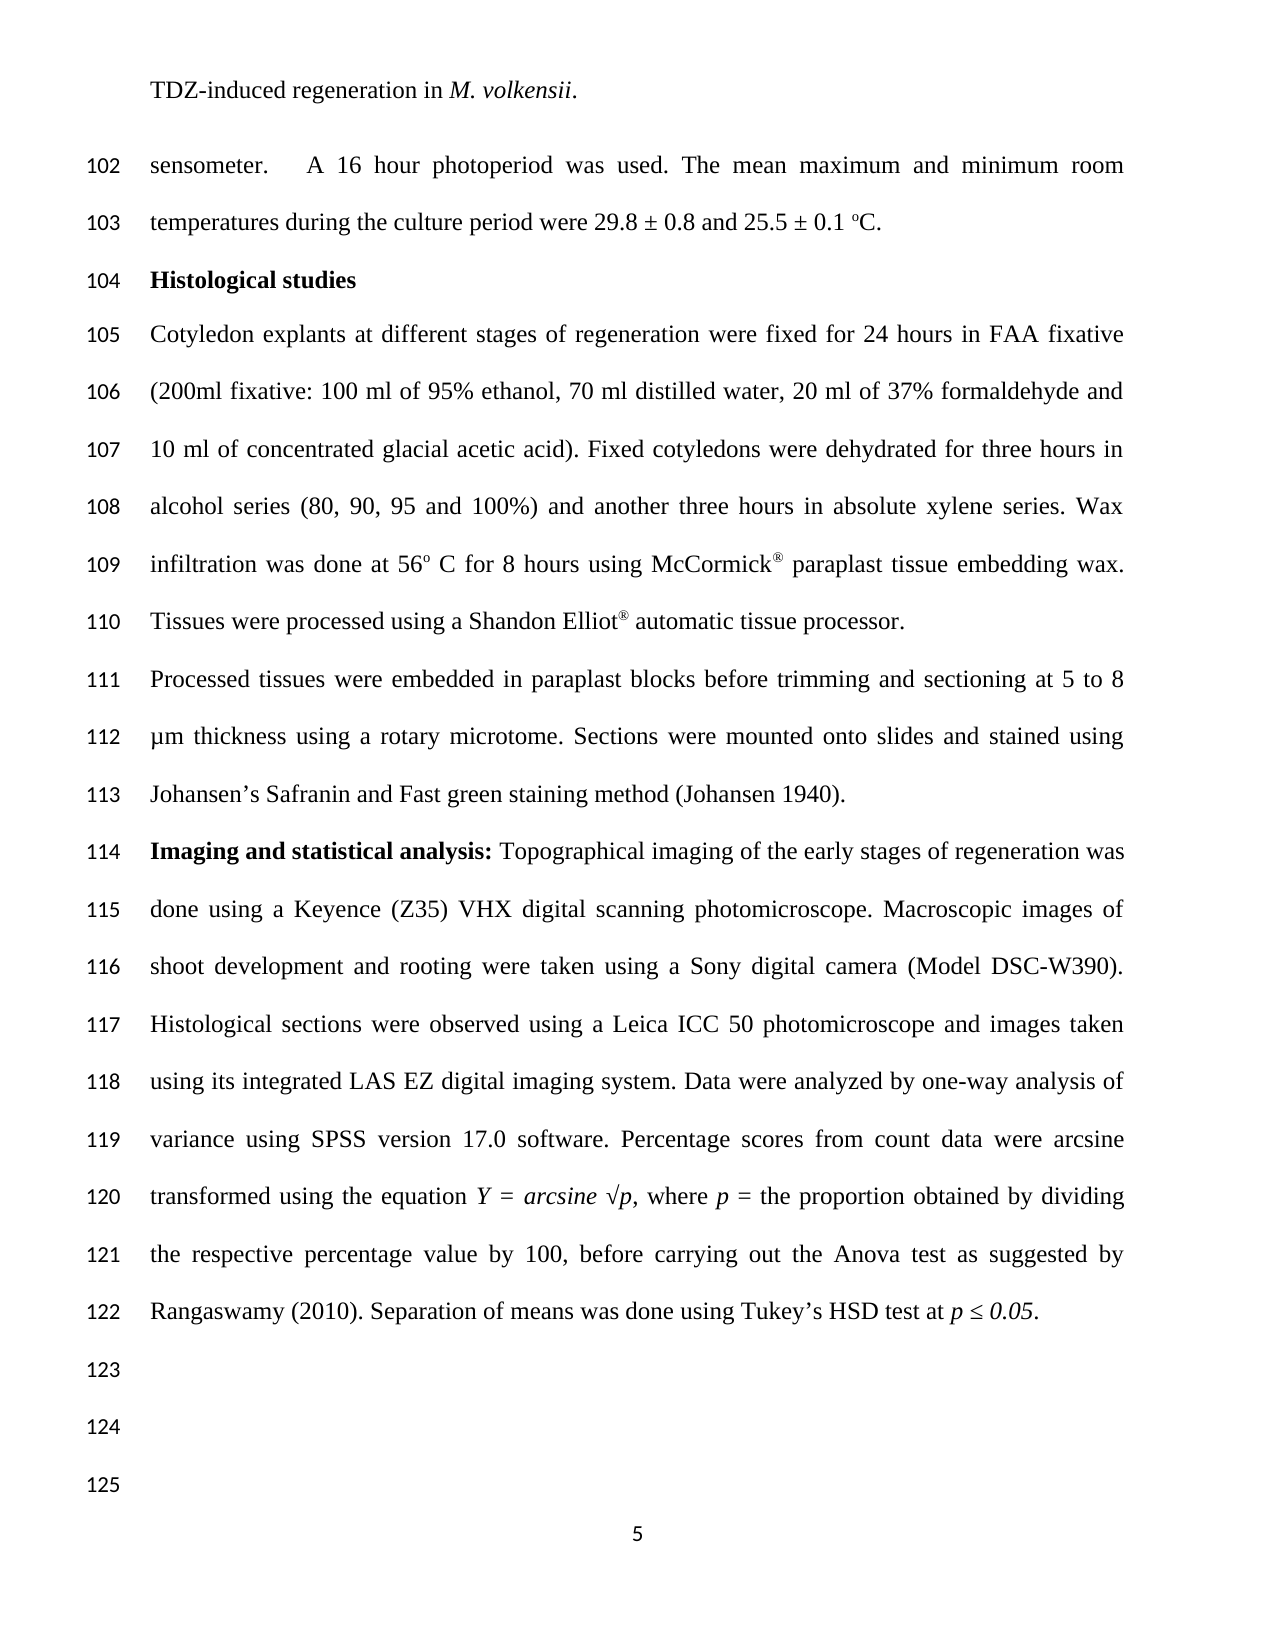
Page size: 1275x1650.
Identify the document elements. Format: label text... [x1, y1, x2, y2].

text Imaging and statistical analysis: Topographical imaging of the early stages of regeneration was done using a Keyence (Z35) VHX digital scanning photomicroscope. Macroscopic images of shoot development and rooting were taken using a Sony digital camera (Model DSC-W390). Histological sections were observed using a Leica ICC 50 photomicroscope and images taken using its integrated LAS EZ digital imaging system. Data were analyzed by one-way analysis of variance using SPSS version 17.0 software. Percentage scores from count data were arcsine transformed using the equation Y = arcsine √p, where p = the proportion obtained by dividing the respective percentage value by 100, before carrying out the Anova test as suggested by Rangaswamy (2010). Separation of means was done using Tukey’s HSD test at p ≤ 0.05. [150, 836, 1125, 1325]
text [150, 150, 1125, 236]
text Processed tissues were embedded in paraplast blocks before trimming and sectioning at 5 to 8 µm thickness using a rotary microtome. Sections were mounted onto slides and stained using Johansen’s Safranin and Fast green staining method (Johansen 1940). [150, 664, 1125, 808]
text Histological studies [150, 265, 1125, 294]
text Cotyledon explants at different stages of regeneration were fixed for 24 hours in FAA fixative (200ml fixative: 100 ml of 95% ethanol, 70 ml distilled water, 20 ml of 37% formaldehyde and 10 ml of concentrated glacial acetic acid). Fixed cotyledons were dehydrated for three hours in alcohol series (80, 90, 95 and 100%) and another three hours in absolute xylene series. Wax infiltration was done at 56o C for 8 hours using McCormick® paraplast tissue embedding wax. Tissues were processed using a Shandon Elliot® automatic tissue processor. [150, 319, 1125, 635]
